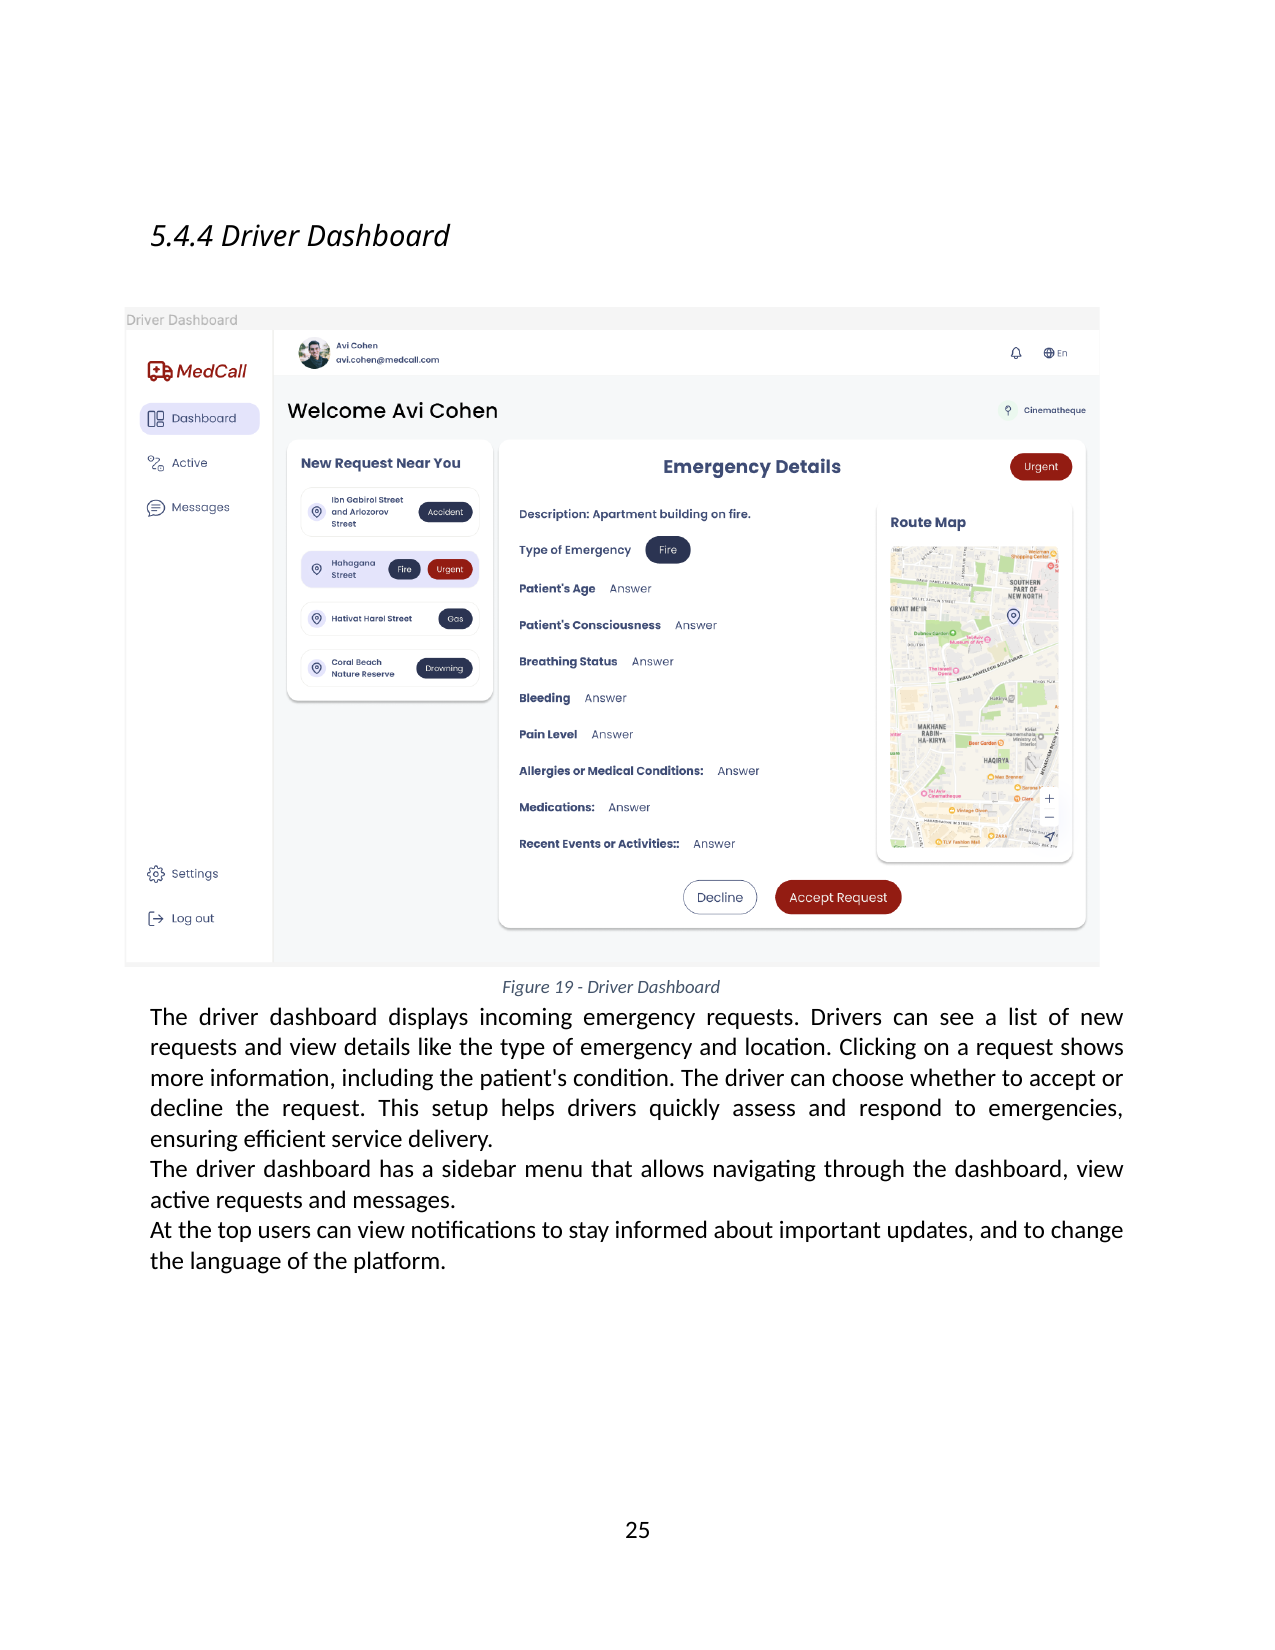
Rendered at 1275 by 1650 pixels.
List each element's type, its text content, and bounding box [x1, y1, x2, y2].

text At the top users can view notifications to stay informed about important updates, and to change the language of the platform. [150, 1214, 1125, 1275]
subtitle 5.4.4 Driver Dashboard [150, 215, 1125, 255]
text The driver dashboard has a sidebar menu that allows navigating through the dashboard, view active requests and messages. [150, 1153, 1125, 1214]
picture [124, 307, 1100, 967]
